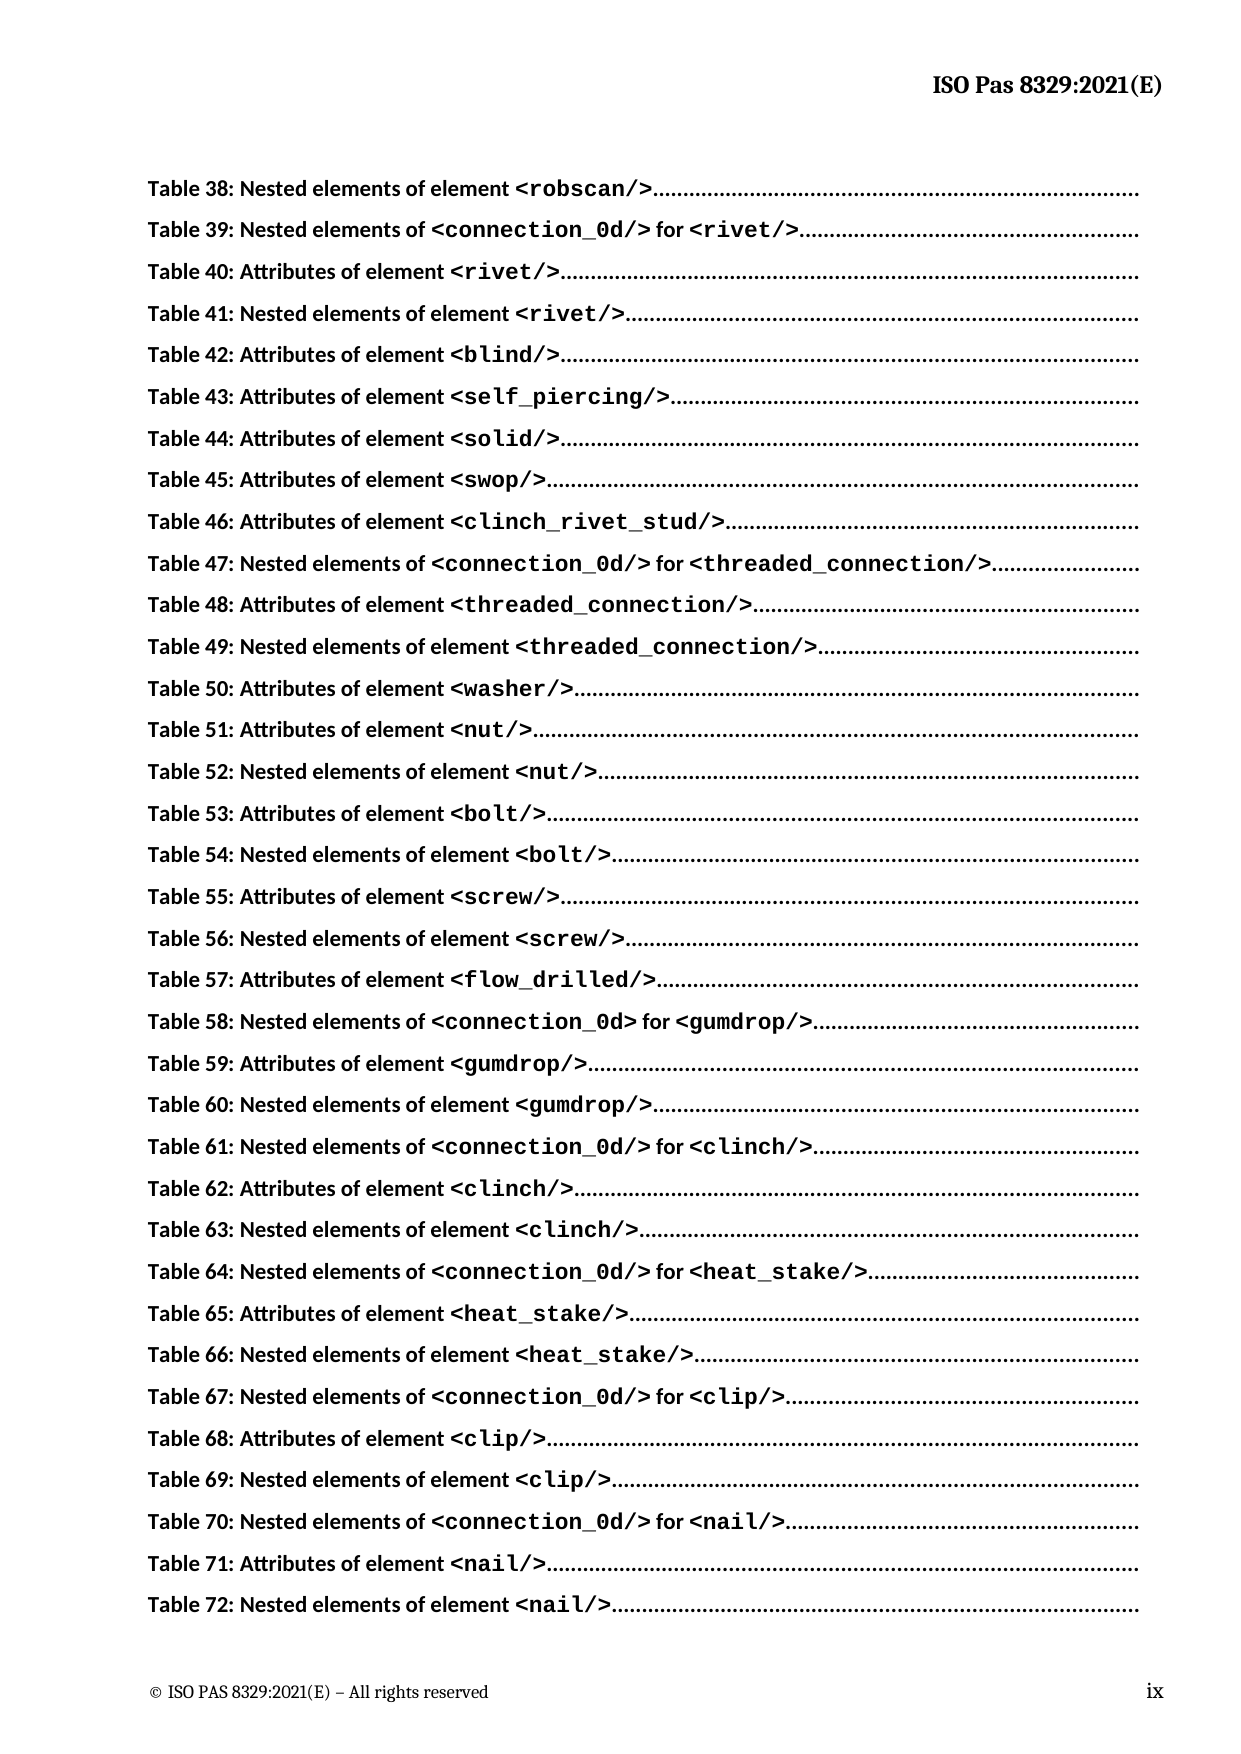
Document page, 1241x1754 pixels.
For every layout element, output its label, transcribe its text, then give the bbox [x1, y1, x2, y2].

text Table 46: Attributes of element <clinch_rivet_stud/> 47 [148, 507, 1111, 536]
text Table 49: Nested elements of element <threaded_connection/> 54 [148, 632, 1111, 661]
text Table 70: Nested elements of <connection_0d/> for <nail/> 72 [148, 1507, 1111, 1536]
text Table 58: Nested elements of <connection_0d> for <gumdrop/> 64 [148, 1007, 1111, 1036]
text Table 45: Attributes of element <swop/> 46 [148, 466, 1111, 495]
text Table 69: Nested elements of element <clip/> 71 [148, 1466, 1111, 1495]
text Table 55: Attributes of element <screw/> 61 [148, 882, 1111, 911]
text Table 41: Nested elements of element <rivet/> 39 [148, 299, 1111, 328]
text Table 50: Attributes of element <washer/> 54 [148, 674, 1111, 703]
text Table 68: Attributes of element <clip/> 71 [148, 1424, 1111, 1453]
text Table 59: Attributes of element <gumdrop/> 64 [148, 1049, 1111, 1078]
text Table 71: Attributes of element <nail/> 73 [148, 1549, 1111, 1578]
text Table 53: Attributes of element <bolt/> 56 [148, 799, 1111, 828]
text Table 57: Attributes of element <flow_drilled/> 63 [148, 966, 1111, 995]
text Table 52: Nested elements of element <nut/> 56 [148, 757, 1111, 786]
text Table 43: Attributes of element <self_piercing/> 42 [148, 382, 1111, 411]
text Table 39: Nested elements of <connection_0d/> for <rivet/> 37 [148, 216, 1111, 245]
text Table 64: Nested elements of <connection_0d/> for <heat_stake/> 68 [148, 1257, 1111, 1286]
text Table 51: Attributes of element <nut/> 55 [148, 716, 1111, 745]
text Table 67: Nested elements of <connection_0d/> for <clip/> 70 [148, 1382, 1111, 1411]
text Table 60: Nested elements of element <gumdrop/> 64 [148, 1091, 1111, 1120]
text Table 42: Attributes of element <blind/> 40 [148, 341, 1111, 370]
text Table 66: Nested elements of element <heat_stake/> 69 [148, 1341, 1111, 1370]
text Table 72: Nested elements of element <nail/> 74 [148, 1591, 1111, 1620]
text Table 40: Attributes of element <rivet/> 38 [148, 257, 1111, 286]
text Table 65: Attributes of element <heat_stake/> 68 [148, 1299, 1111, 1328]
text Table 63: Nested elements of element <clinch/> 67 [148, 1216, 1111, 1245]
text Table 48: Attributes of element <threaded_connection/> 52 [148, 591, 1111, 620]
text Table 47: Nested elements of <connection_0d/> for <threaded_connection/> 51 [148, 549, 1111, 578]
text Table 38: Nested elements of element <robscan/> 37 [148, 174, 1111, 203]
text Table 54: Nested elements of element <bolt/> 56 [148, 841, 1111, 870]
text Table 56: Nested elements of element <screw/> 61 [148, 924, 1111, 953]
text Table 44: Attributes of element <solid/> 44 [148, 424, 1111, 453]
text Table 61: Nested elements of <connection_0d/> for <clinch/> 66 [148, 1132, 1111, 1161]
text Table 62: Attributes of element <clinch/> 66 [148, 1174, 1111, 1203]
